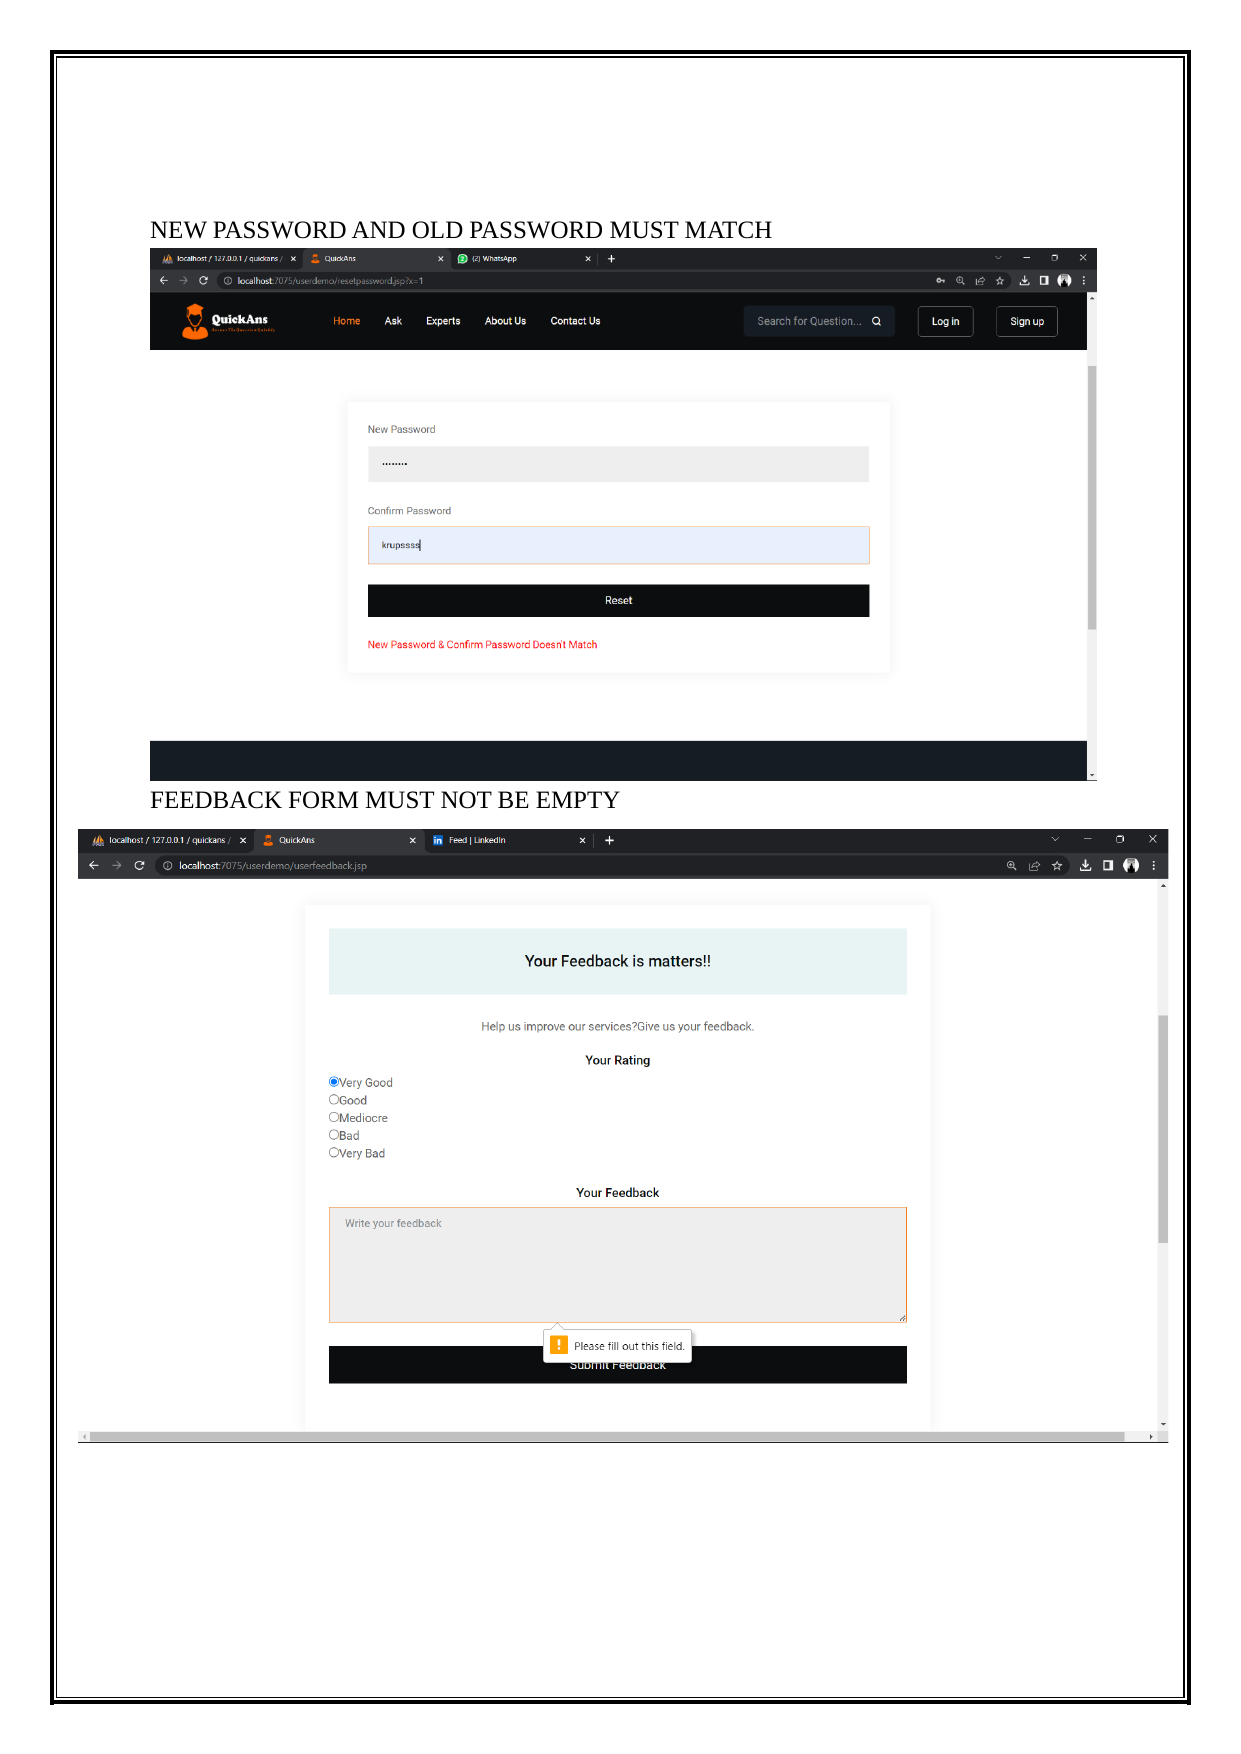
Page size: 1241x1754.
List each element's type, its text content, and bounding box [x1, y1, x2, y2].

text FEEDBACK FORM MUST NOT BE EMPTY [150, 785, 1096, 814]
picture [78, 829, 1169, 1443]
text NEW PASSWORD AND OLD PASSWORD MUST MATCH [150, 215, 1096, 244]
picture [150, 248, 1097, 781]
